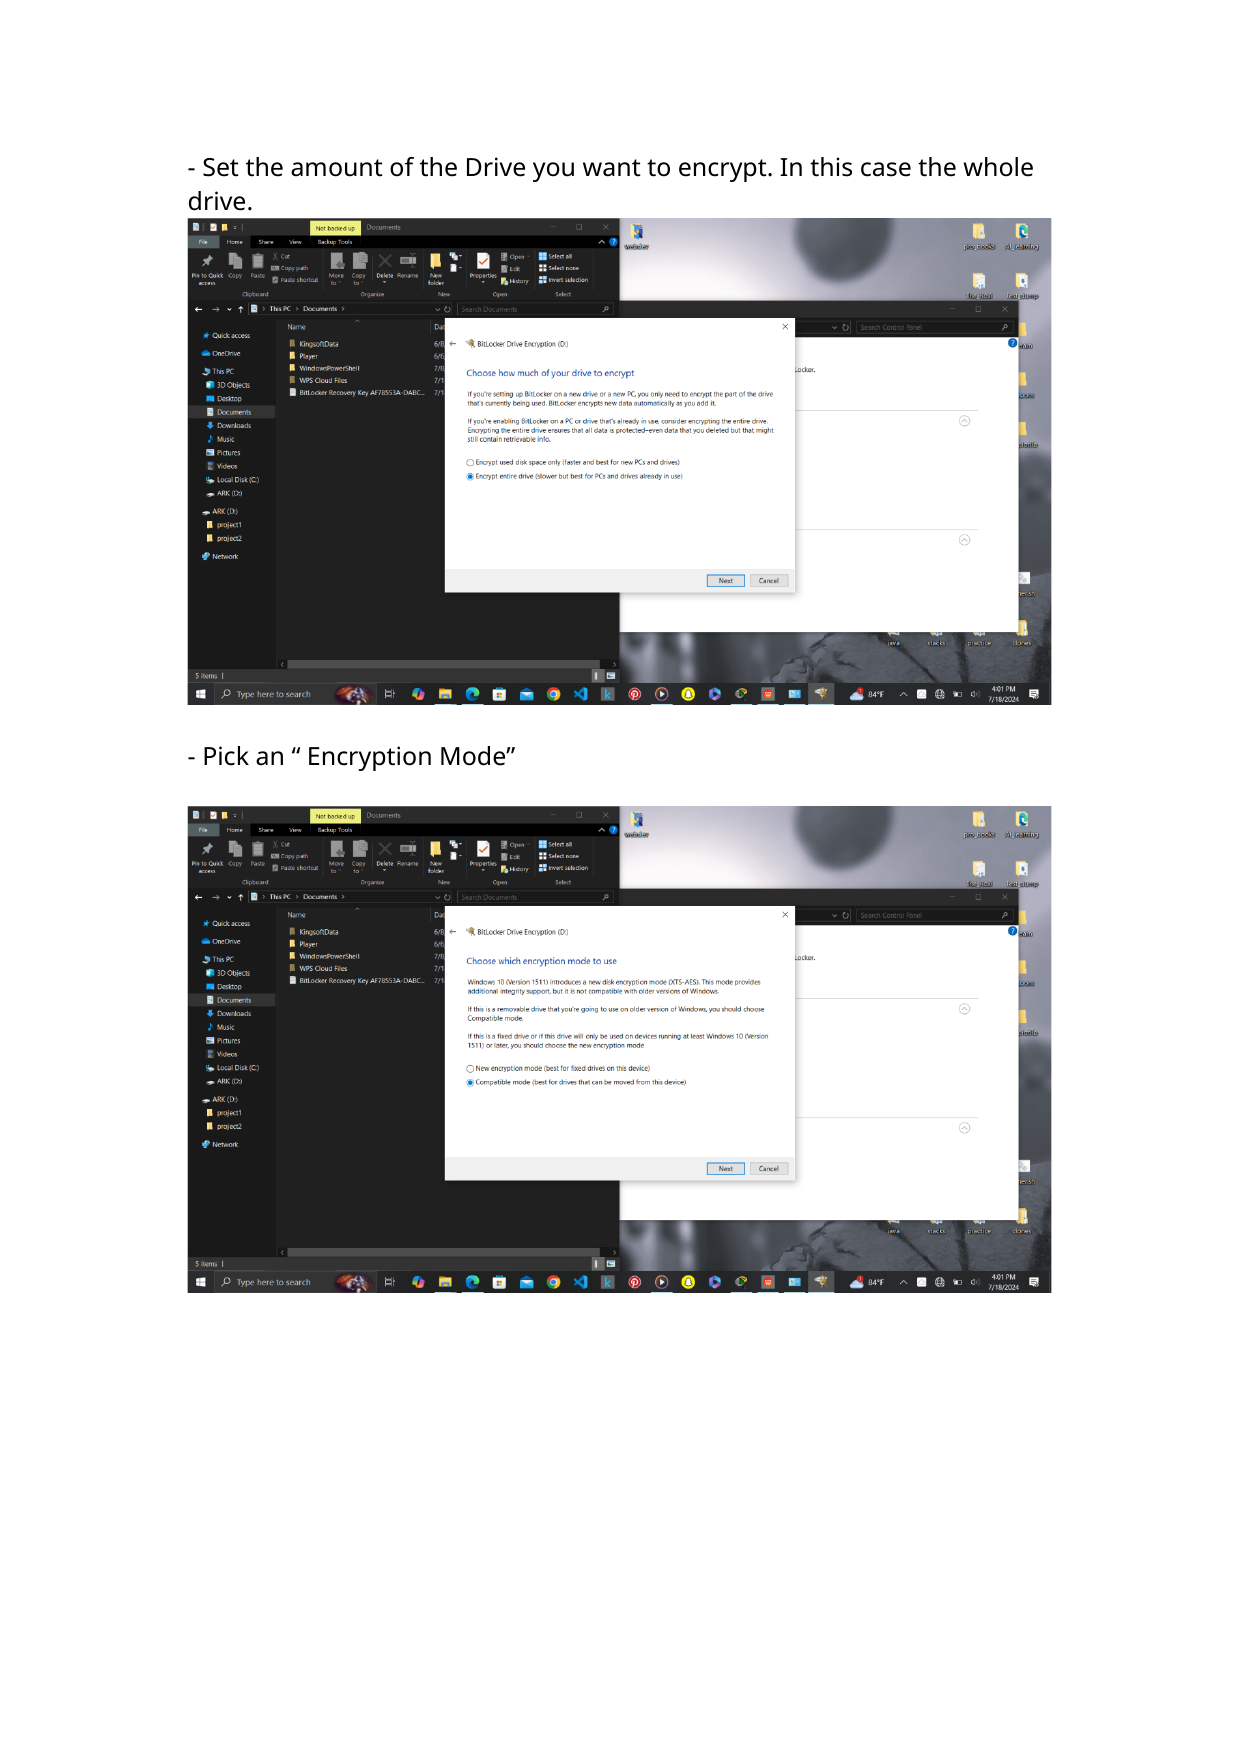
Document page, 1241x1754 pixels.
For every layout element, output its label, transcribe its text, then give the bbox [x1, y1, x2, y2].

picture [187, 806, 1052, 1293]
list - Pick an “ Encryption Mode” [187, 738, 1053, 772]
list - Set the amount of the Drive you want to encrypt. In this case the whole drive. [187, 150, 1053, 218]
picture [187, 218, 1052, 705]
